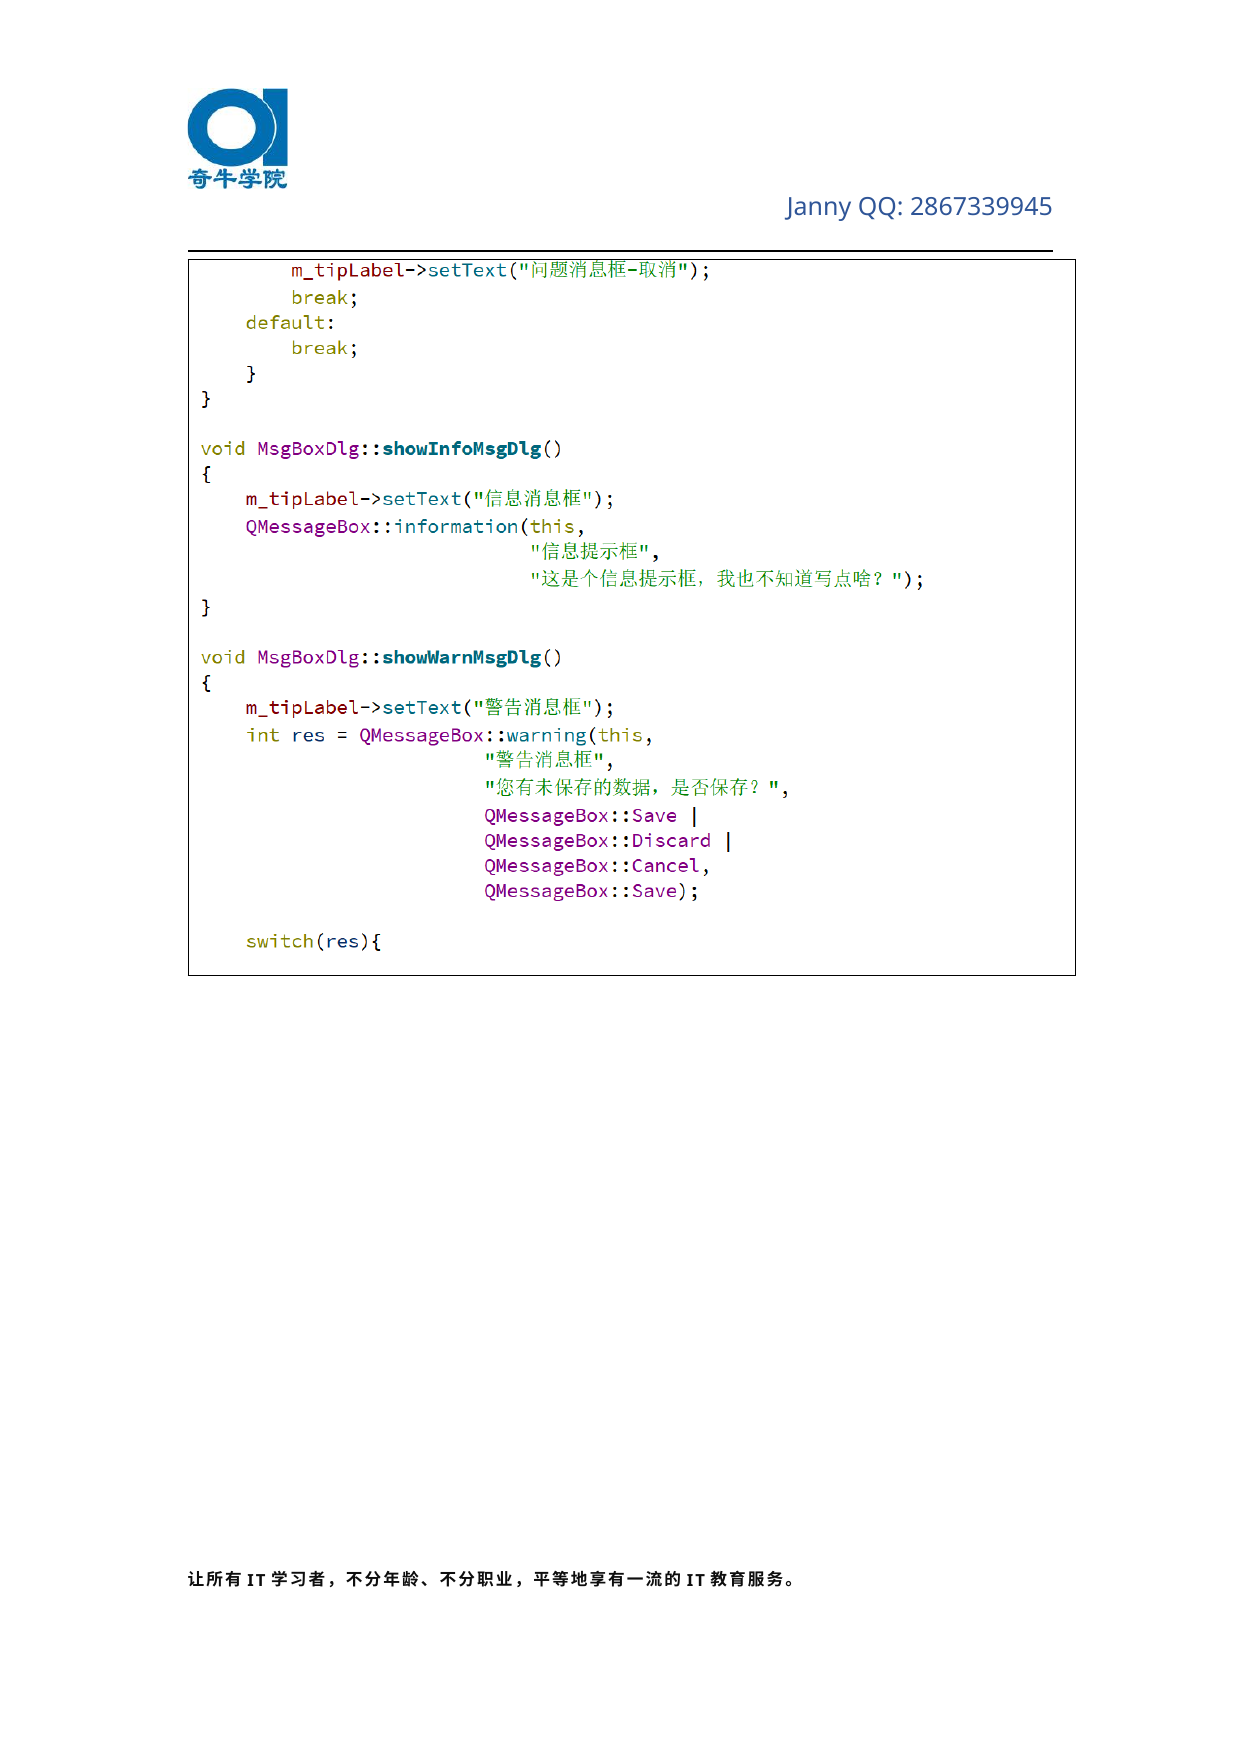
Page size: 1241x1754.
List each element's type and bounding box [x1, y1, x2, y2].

table_header [189, 260, 1075, 975]
picture [187, 88, 288, 189]
picture [199, 260, 924, 952]
